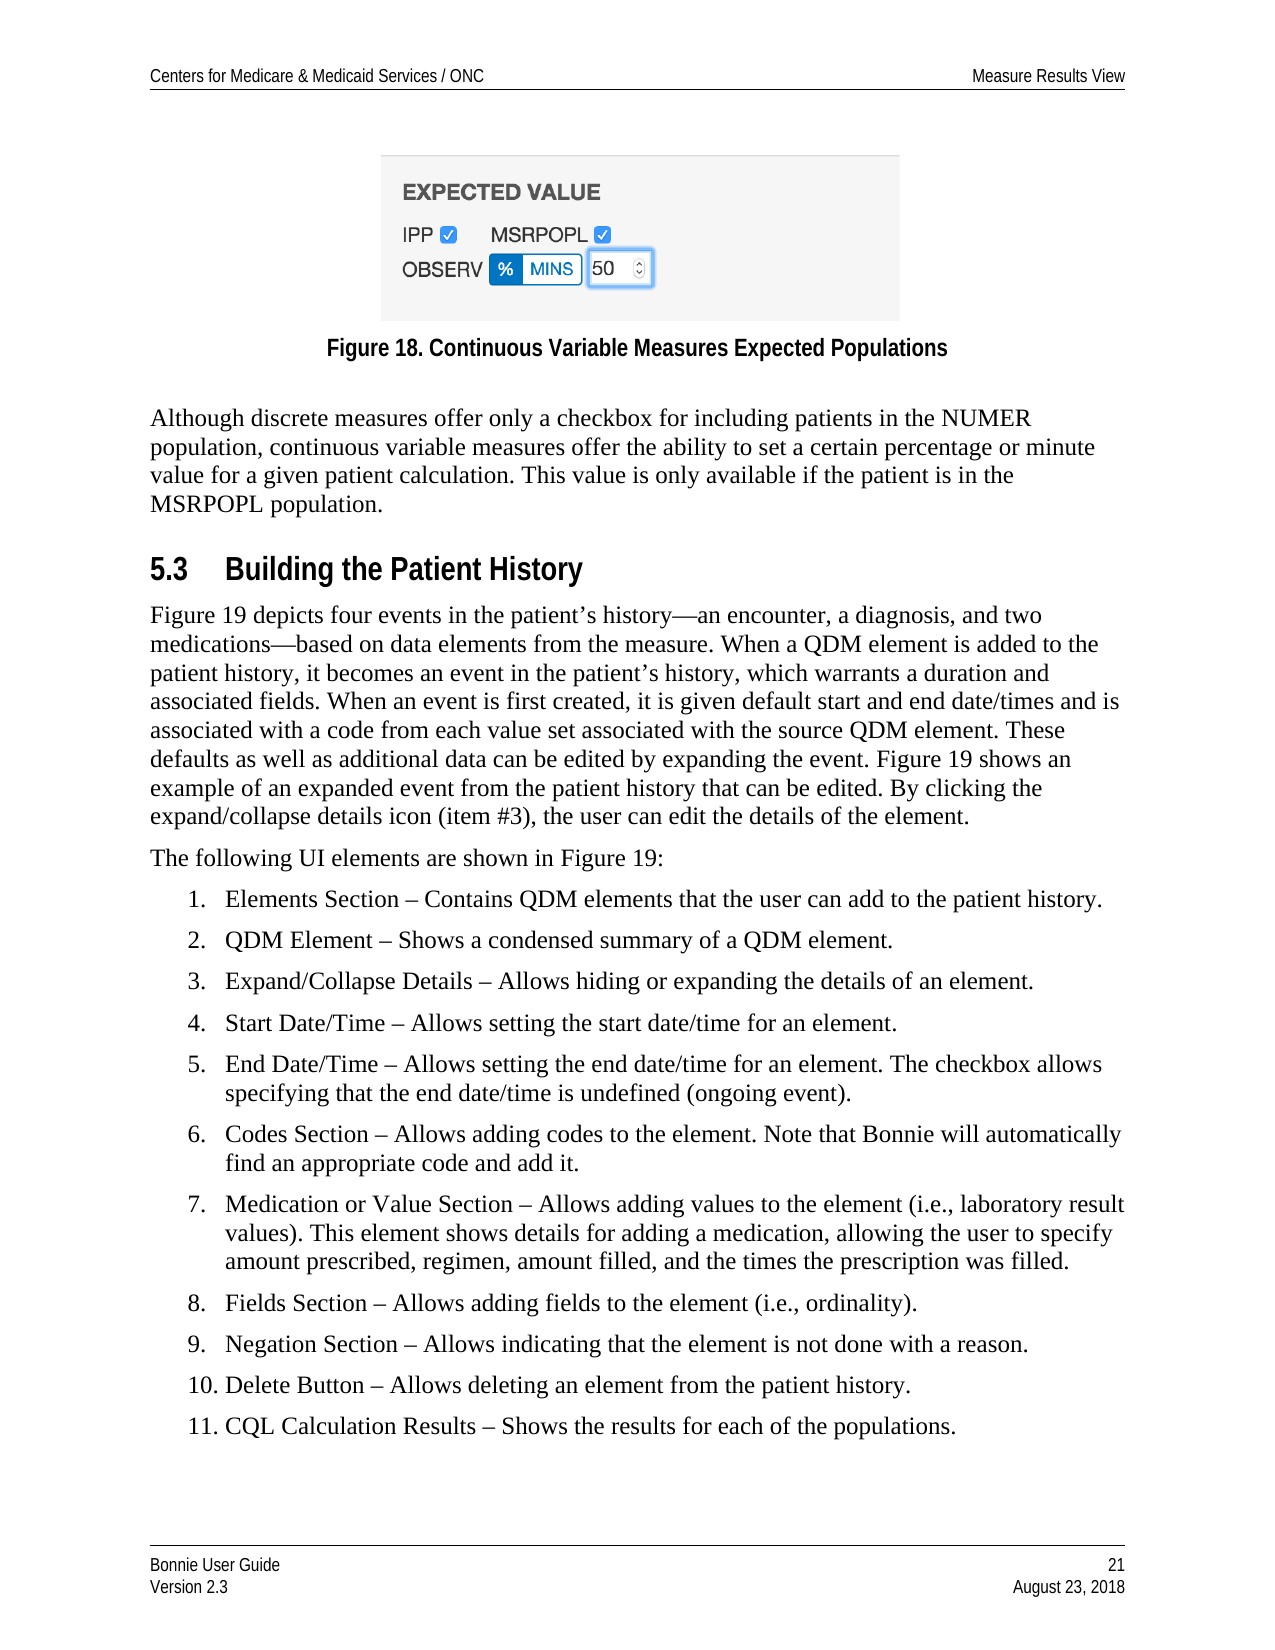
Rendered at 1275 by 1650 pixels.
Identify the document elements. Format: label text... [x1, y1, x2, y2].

list Delete Button – Allows deleting an element from the patient history. [187, 1370, 1125, 1399]
list Medication or Value Section – Allows adding values to the element (i.e., laboratory result values). This element shows details for adding a medication, allowing the user to specify amount prescribed, regimen, amount filled, and the times the prescription was filled. [187, 1189, 1125, 1275]
list Negation Section – Allows indicating that the element is not done with a reason. [187, 1329, 1125, 1358]
text Figure 18. Continuous Variable Measures Expected Populations [150, 333, 1125, 361]
subtitle Building the Patient History [150, 549, 1125, 588]
list CQL Calculation Results – Shows the results for each of the populations. [187, 1411, 1125, 1440]
list End Date/Time – Allows setting the end date/time for an element. The checkbox allows specifying that the end date/time is undefined (ongoing event). [187, 1049, 1125, 1106]
list QDM Element – Shows a condensed summary of a QDM element. [187, 925, 1125, 954]
text The following UI elements are shown in Figure 19: [150, 843, 1125, 871]
text Figure 19 depicts four events in the patient’s history—an encounter, a diagnosis, and two medications—based on data elements from the measure. When a QDM element is added to the patient history, it becomes an event in the patient’s history, which warrants a duration and associated fields. When an event is first created, it is given default start and end date/times and is associated with a code from each value set associated with the source QDM element. These defaults as well as additional data can be edited by expanding the event. Figure 19 shows an example of an expanded event from the patient history that can be edited. By clicking the expand/collapse details icon (item #3), the user can edit the details of the element. [150, 600, 1125, 830]
picture [363, 150, 912, 321]
text Although discrete measures offer only a checkbox for including patients in the NUMER population, continuous variable measures offer the ability to set a certain percentage or minute value for a given patient calculation. This value is only available if the patient is in the MSRPOPL population. [150, 403, 1125, 518]
list Expand/Collapse Details – Allows hiding or expanding the details of an element. [187, 966, 1125, 995]
list Codes Section – Allows adding codes to the element. Note that Bonnie will automatically find an appropriate code and add it. [187, 1119, 1125, 1176]
list Start Date/Time – Allows setting the start date/time for an element. [187, 1008, 1125, 1036]
list Elements Section – Contains QDM elements that the user can add to the patient history. [187, 884, 1125, 913]
list Fields Section – Allows adding fields to the element (i.e., ordinality). [187, 1288, 1125, 1316]
